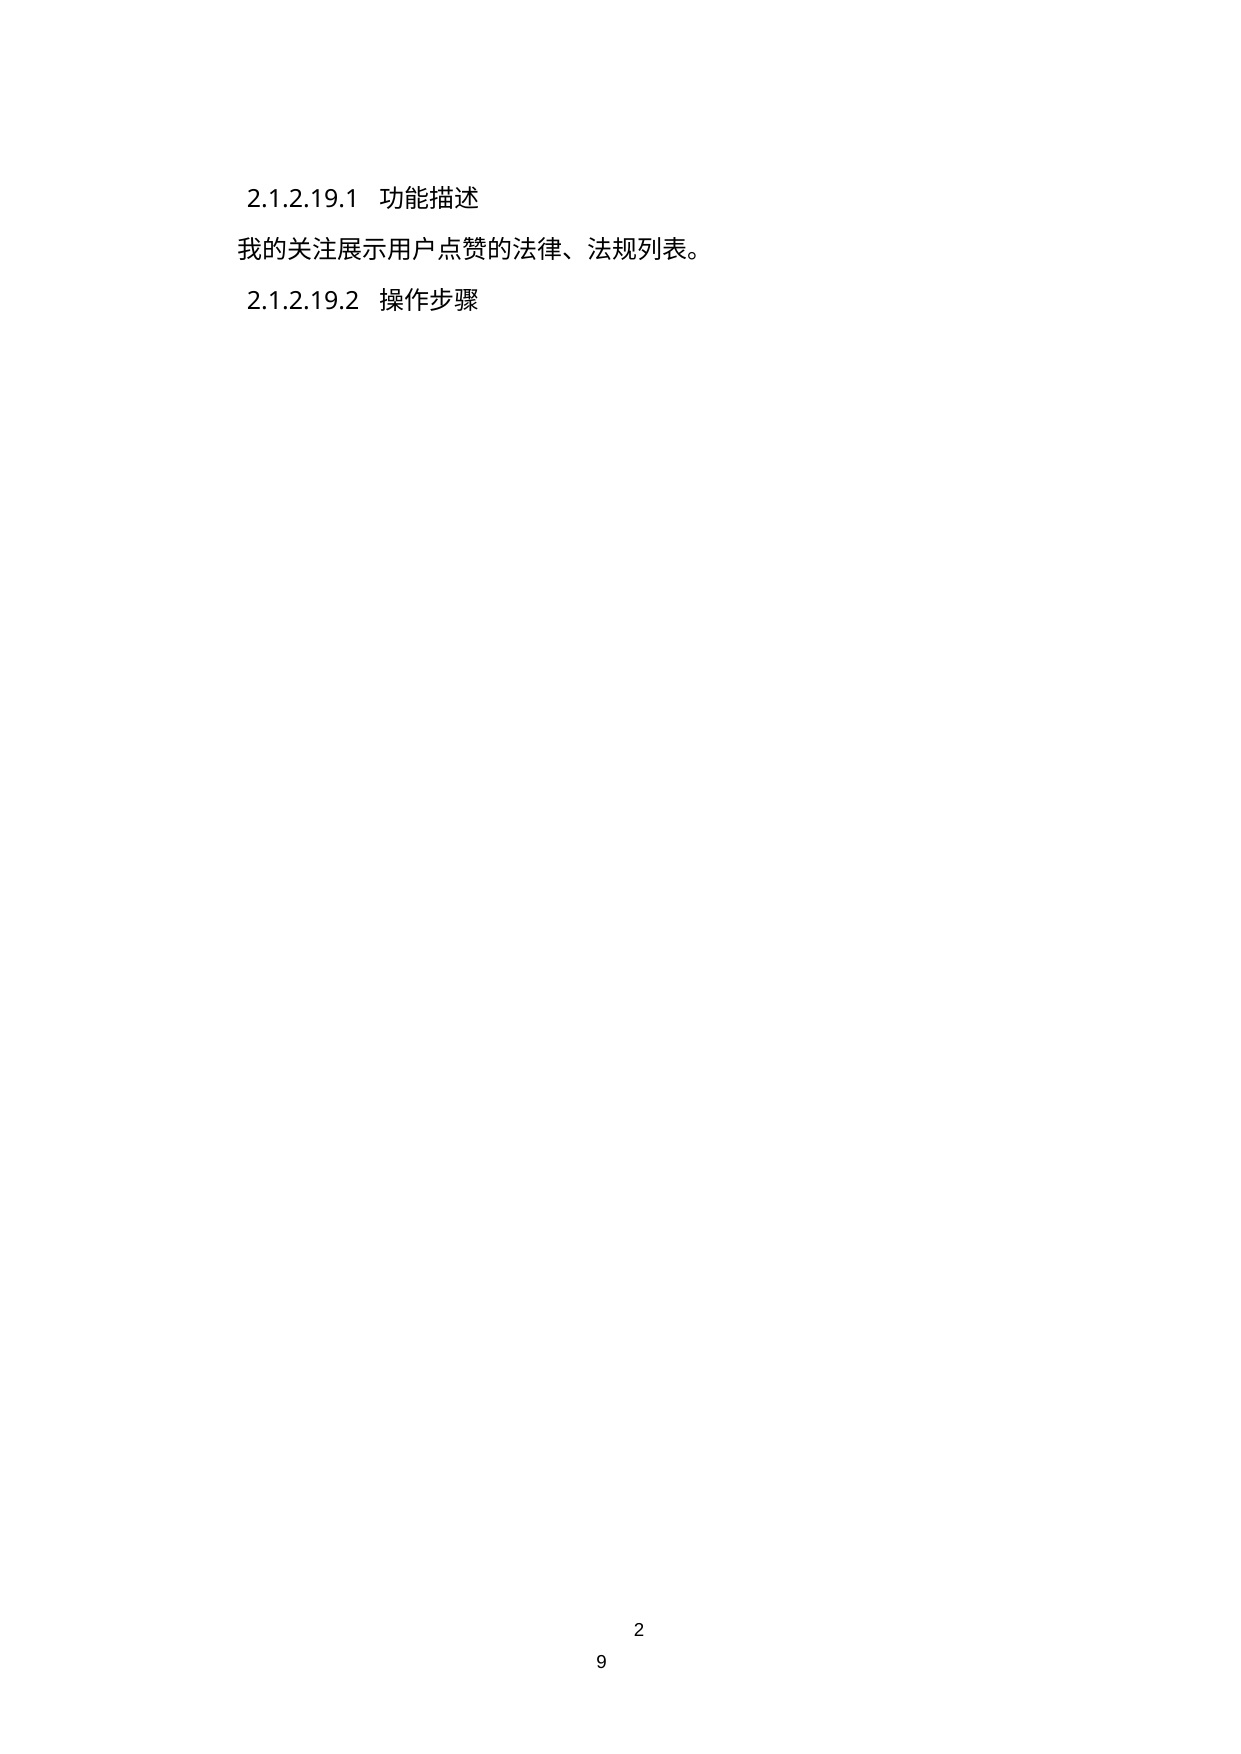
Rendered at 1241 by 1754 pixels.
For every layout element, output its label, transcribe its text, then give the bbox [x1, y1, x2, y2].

list 功能描述 [187, 164, 1053, 229]
list 操作步骤 [187, 266, 1053, 331]
text 我的关注展示用户点赞的法律、法规列表。 [187, 229, 1053, 266]
